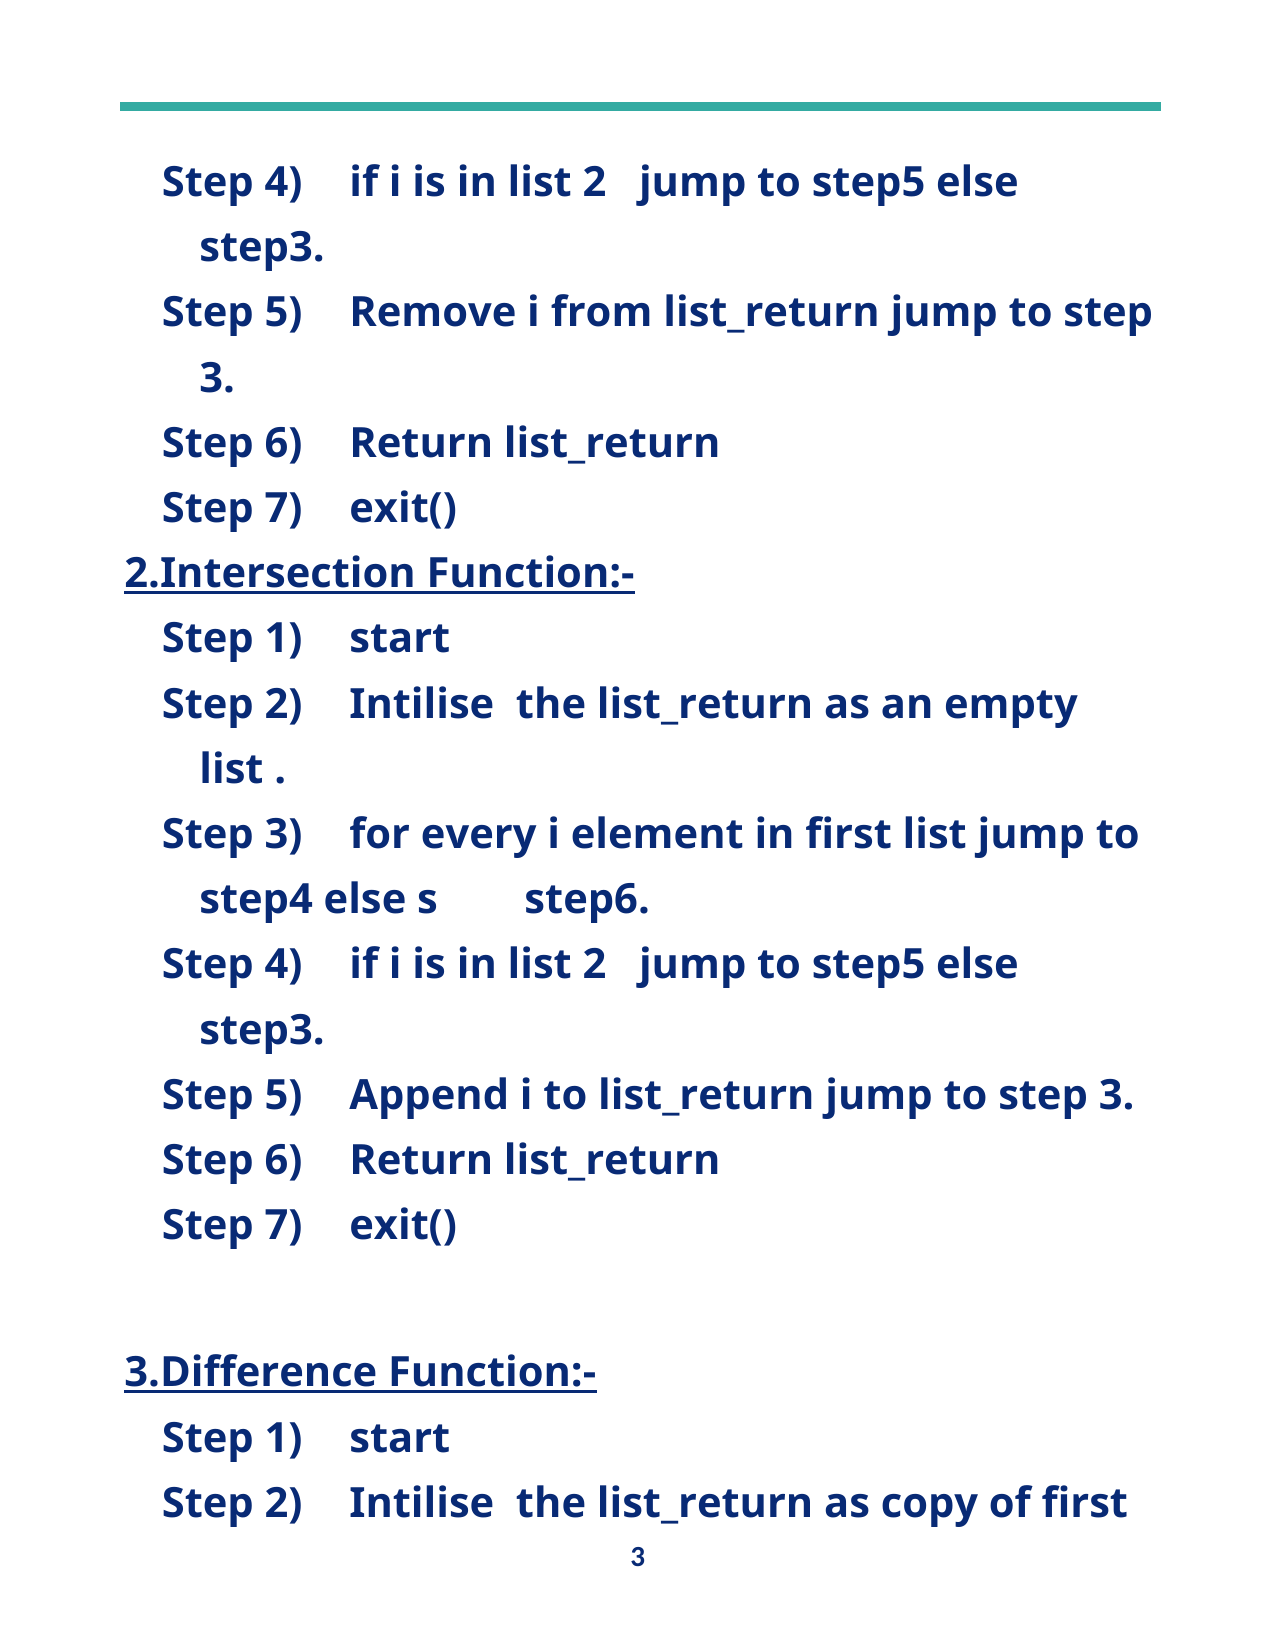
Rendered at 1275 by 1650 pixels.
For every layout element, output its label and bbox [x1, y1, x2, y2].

table_header [124, 152, 1166, 1529]
